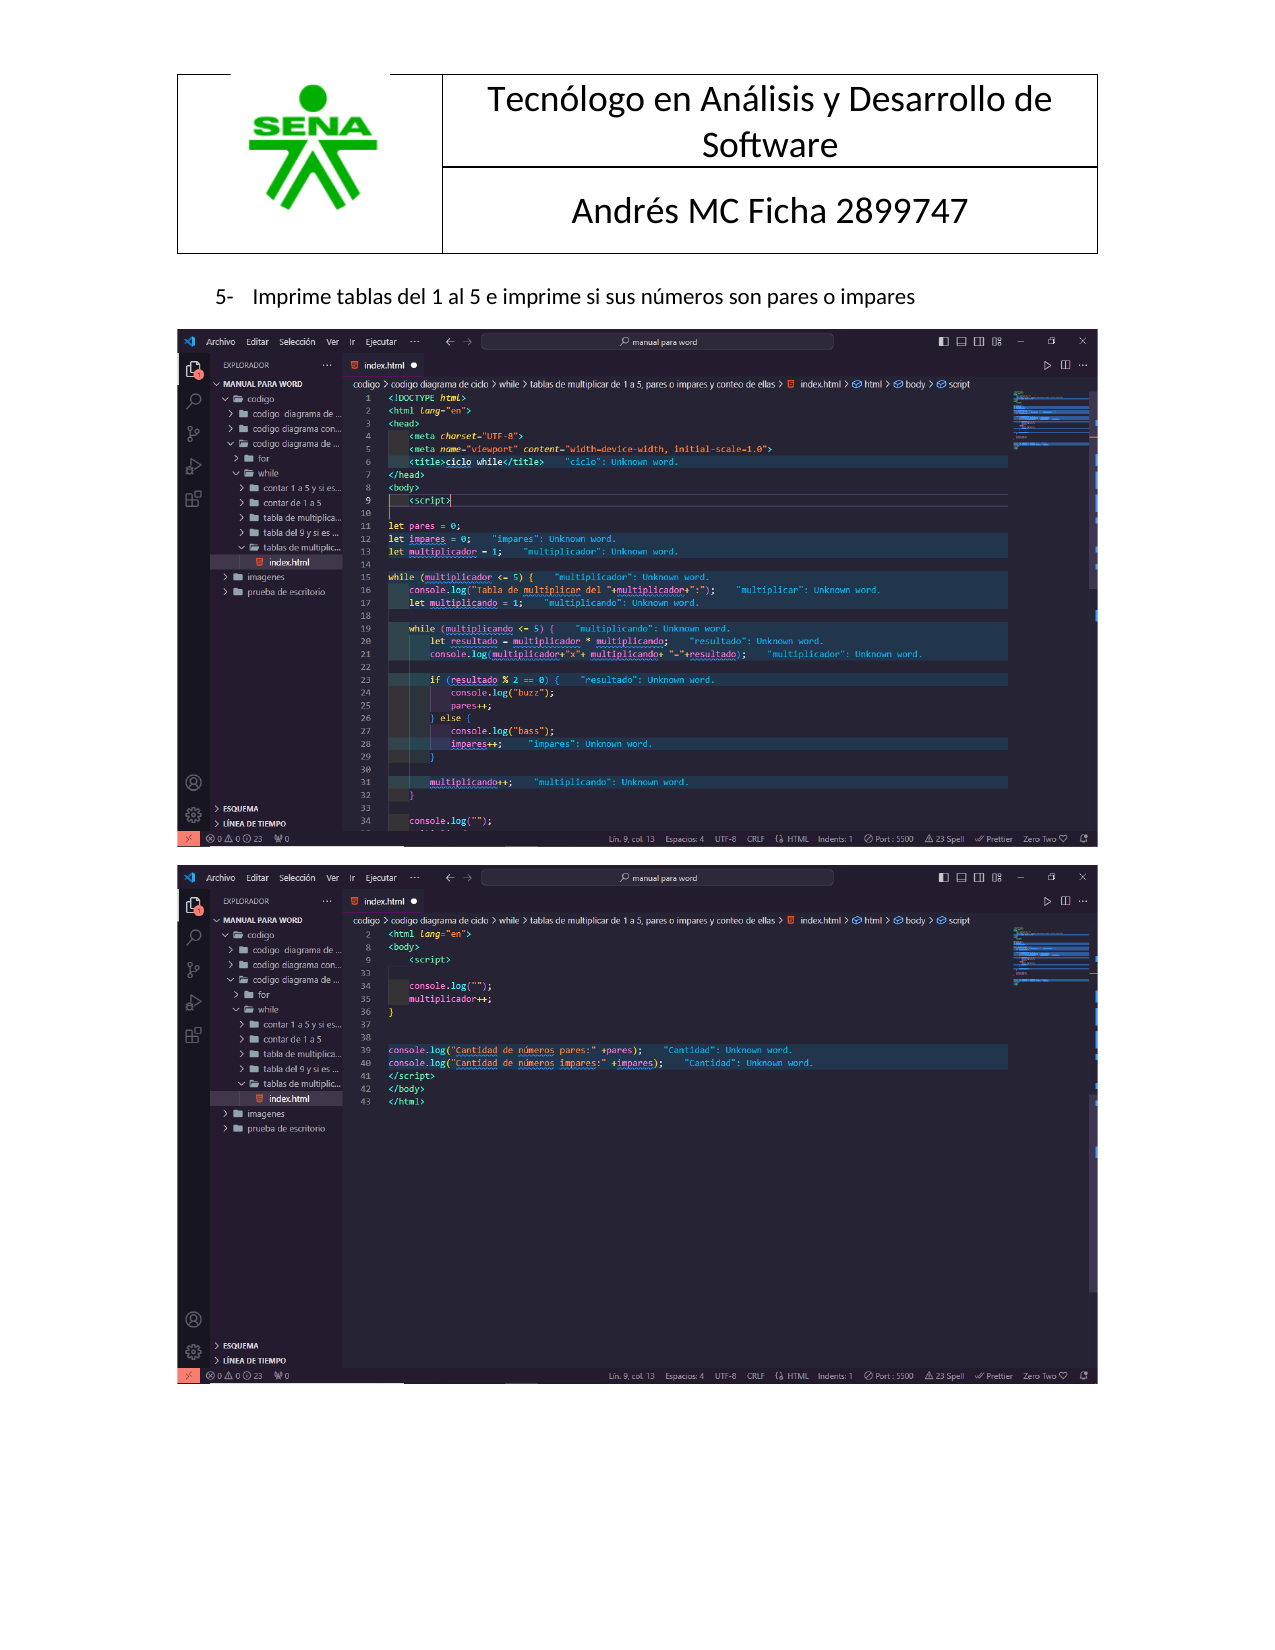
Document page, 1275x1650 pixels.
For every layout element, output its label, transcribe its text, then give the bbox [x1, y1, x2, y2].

picture [177, 865, 1098, 1384]
picture [177, 329, 1098, 847]
list Imprime tablas del 1 al 5 e imprime si sus números son pares o impares [215, 282, 1098, 310]
picture [230, 74, 390, 226]
